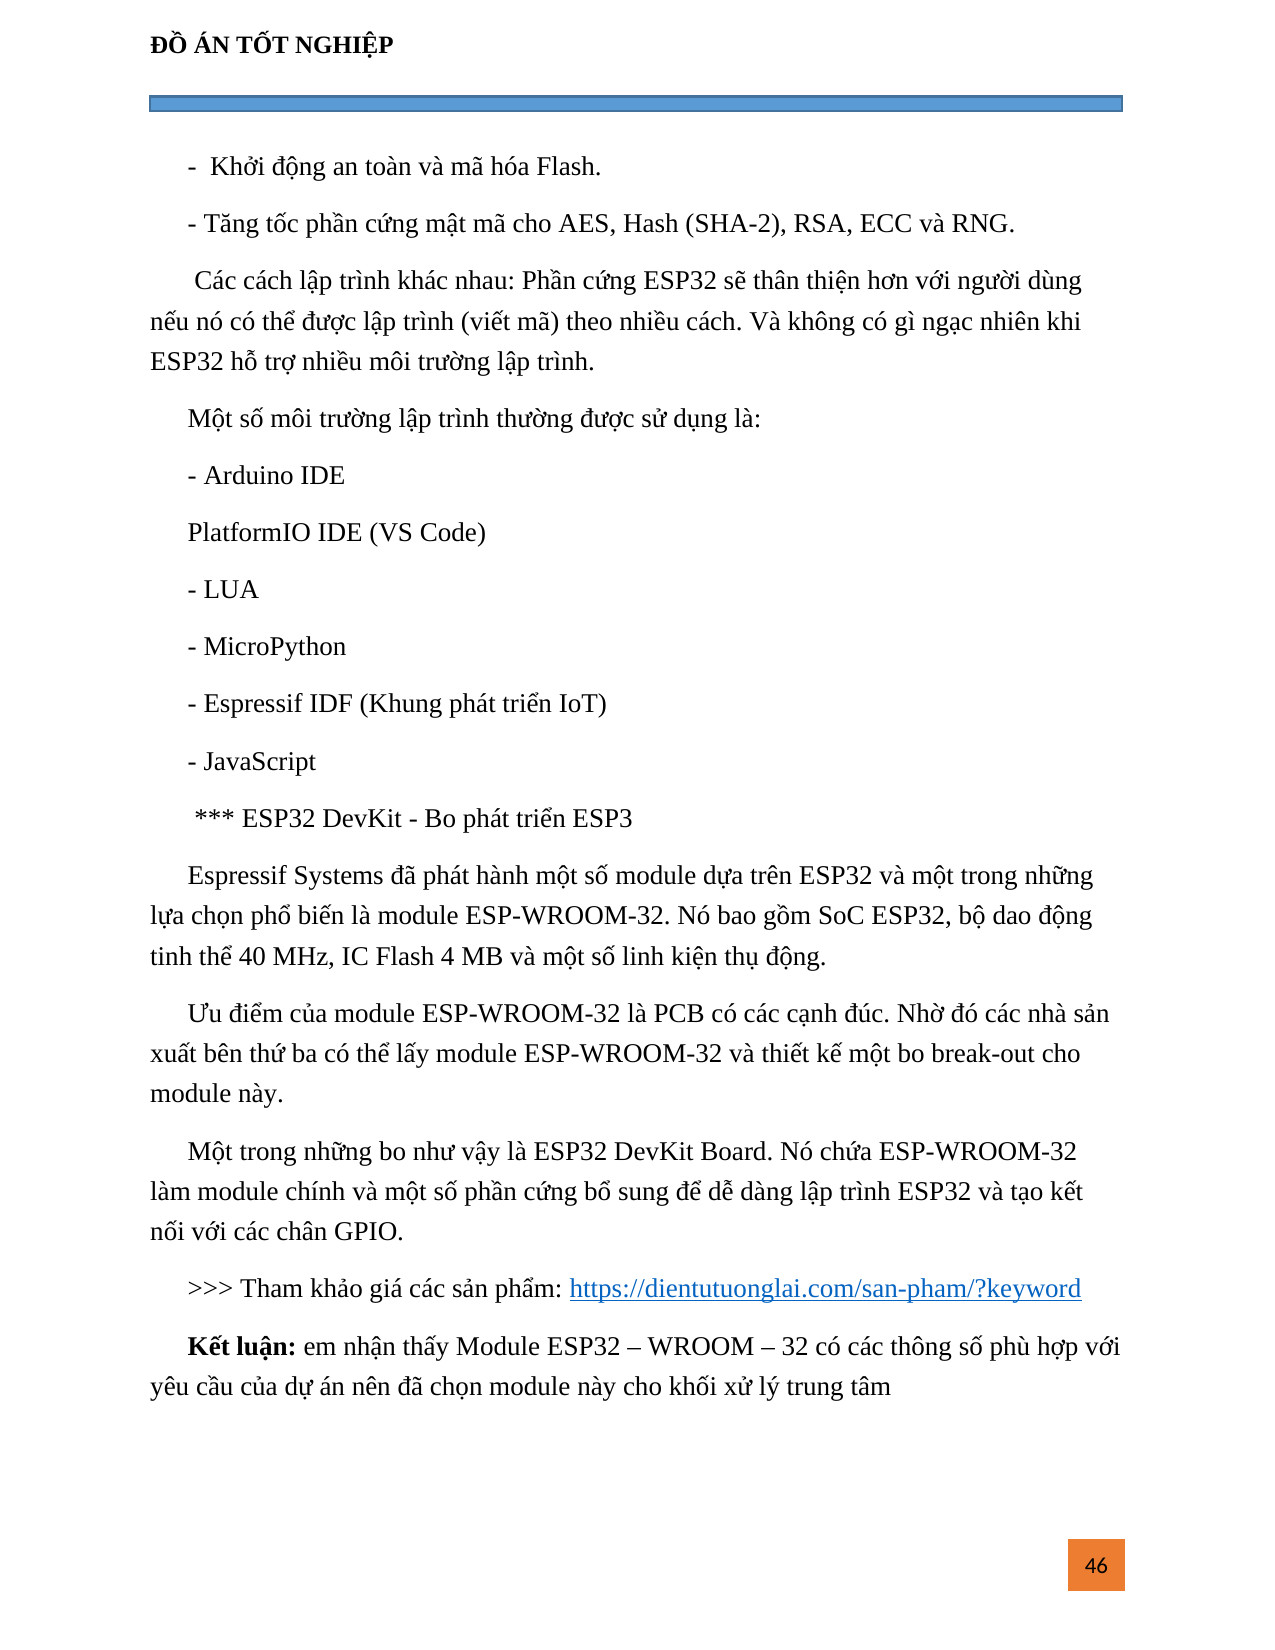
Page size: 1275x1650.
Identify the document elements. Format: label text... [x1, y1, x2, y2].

text - Espressif IDF (Khung phát triển IoT) [150, 687, 1125, 719]
text >>> Tham khảo giá các sản phẩm: https://dientutuonglai.com/san-pham/?keyword [150, 1272, 1125, 1304]
text - Khởi động an toàn và mã hóa Flash. [150, 150, 1125, 181]
text - Arduino IDE [150, 459, 1125, 490]
text - MicroPython [150, 630, 1125, 662]
text Espressif Systems đã phát hành một số module dựa trên ESP32 và một trong những lựa chọn phổ biến là module ESP-WROOM-32. Nó bao gồm SoC ESP32, bộ dao động tinh thể 40 MHz, IC Flash 4 MB và một số linh kiện thụ động. [150, 859, 1125, 971]
text PlatformIO IDE (VS Code) [150, 516, 1125, 547]
text Ưu điểm của module ESP-WROOM-32 là PCB có các cạnh đúc. Nhờ đó các nhà sản xuất bên thứ ba có thể lấy module ESP-WROOM-32 và thiết kế một bo break-out cho module này. [150, 997, 1125, 1109]
text - JavaScript [150, 744, 1125, 776]
text Một trong những bo như vậy là ESP32 DevKit Board. Nó chứa ESP-WROOM-32 làm module chính và một số phần cứng bổ sung để dễ dàng lập trình ESP32 và tạo kết nối với các chân GPIO. [150, 1134, 1125, 1247]
text Các cách lập trình khác nhau: Phần cứng ESP32 sẽ thân thiện hơn với người dùng nếu nó có thể được lập trình (viết mã) theo nhiều cách. Và không có gì ngạc nhiên khi ESP32 hỗ trợ nhiều môi trường lập trình. [150, 264, 1125, 376]
text Kết luận: em nhận thấy Module ESP32 – WROOM – 32 có các thông số phù hợp với yêu cầu của dự án nên đã chọn module này cho khối xử lý trung tâm [150, 1329, 1125, 1401]
text - LUA [150, 573, 1125, 604]
text *** ESP32 DevKit - Bo phát triển ESP3 [150, 802, 1125, 833]
text Một số môi trường lập trình thường được sử dụng là: [150, 402, 1125, 433]
text - Tăng tốc phần cứng mật mã cho AES, Hash (SHA-2), RSA, ECC và RNG. [150, 207, 1125, 238]
